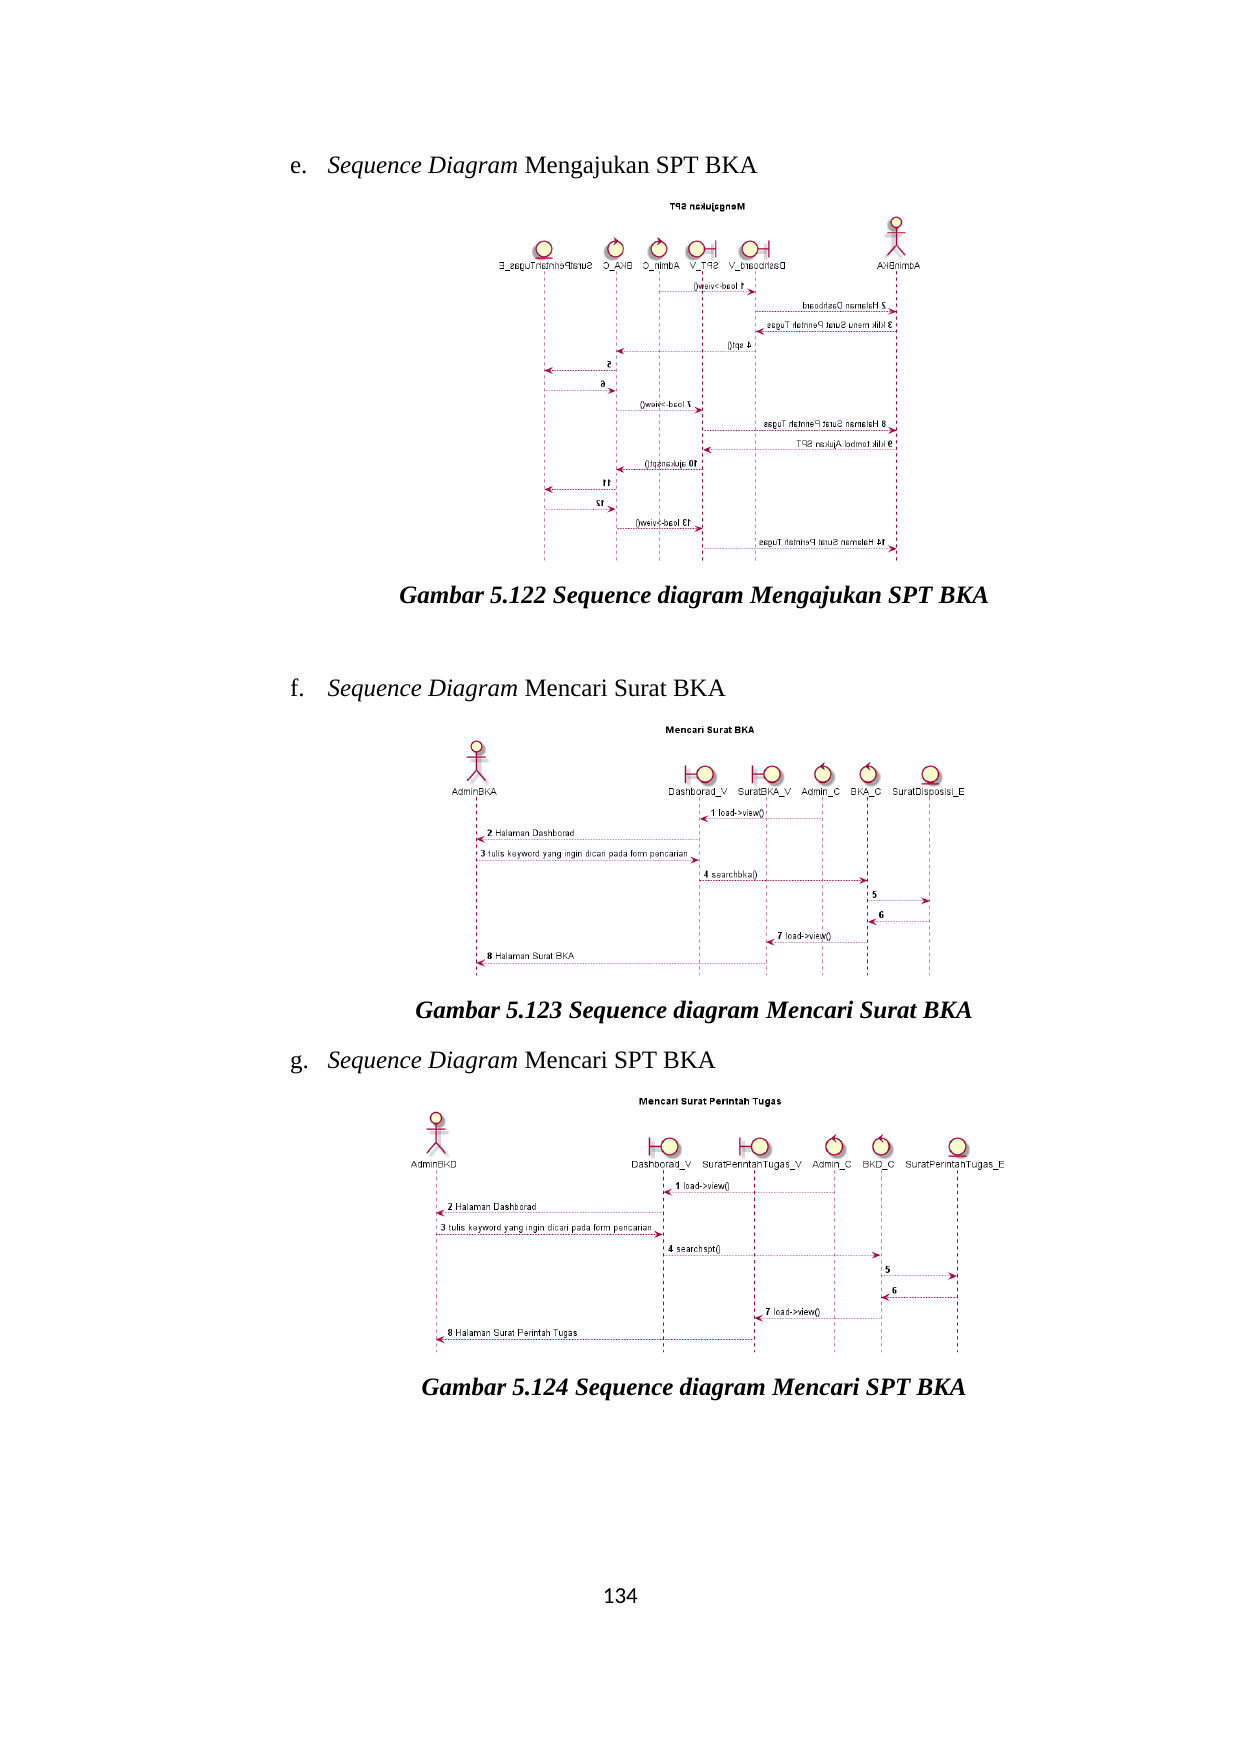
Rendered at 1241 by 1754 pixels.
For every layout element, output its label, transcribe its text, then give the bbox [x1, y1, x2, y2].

picture [405, 1087, 1012, 1359]
picture [492, 193, 925, 567]
list Sequence Diagram Mencari SPT BKA [290, 1045, 1090, 1073]
list Sequence Diagram Mengajukan SPT BKA [290, 150, 1090, 179]
text Gambar 5.124 Sequence diagram Mencari SPT BKA [300, 1372, 1090, 1401]
picture [447, 716, 971, 982]
list Sequence Diagram Mencari Surat BKA [290, 673, 1090, 702]
text Gambar 5.123 Sequence diagram Mencari Surat BKA [300, 995, 1090, 1024]
text Gambar 5.122 Sequence diagram Mengajukan SPT BKA [300, 580, 1090, 609]
